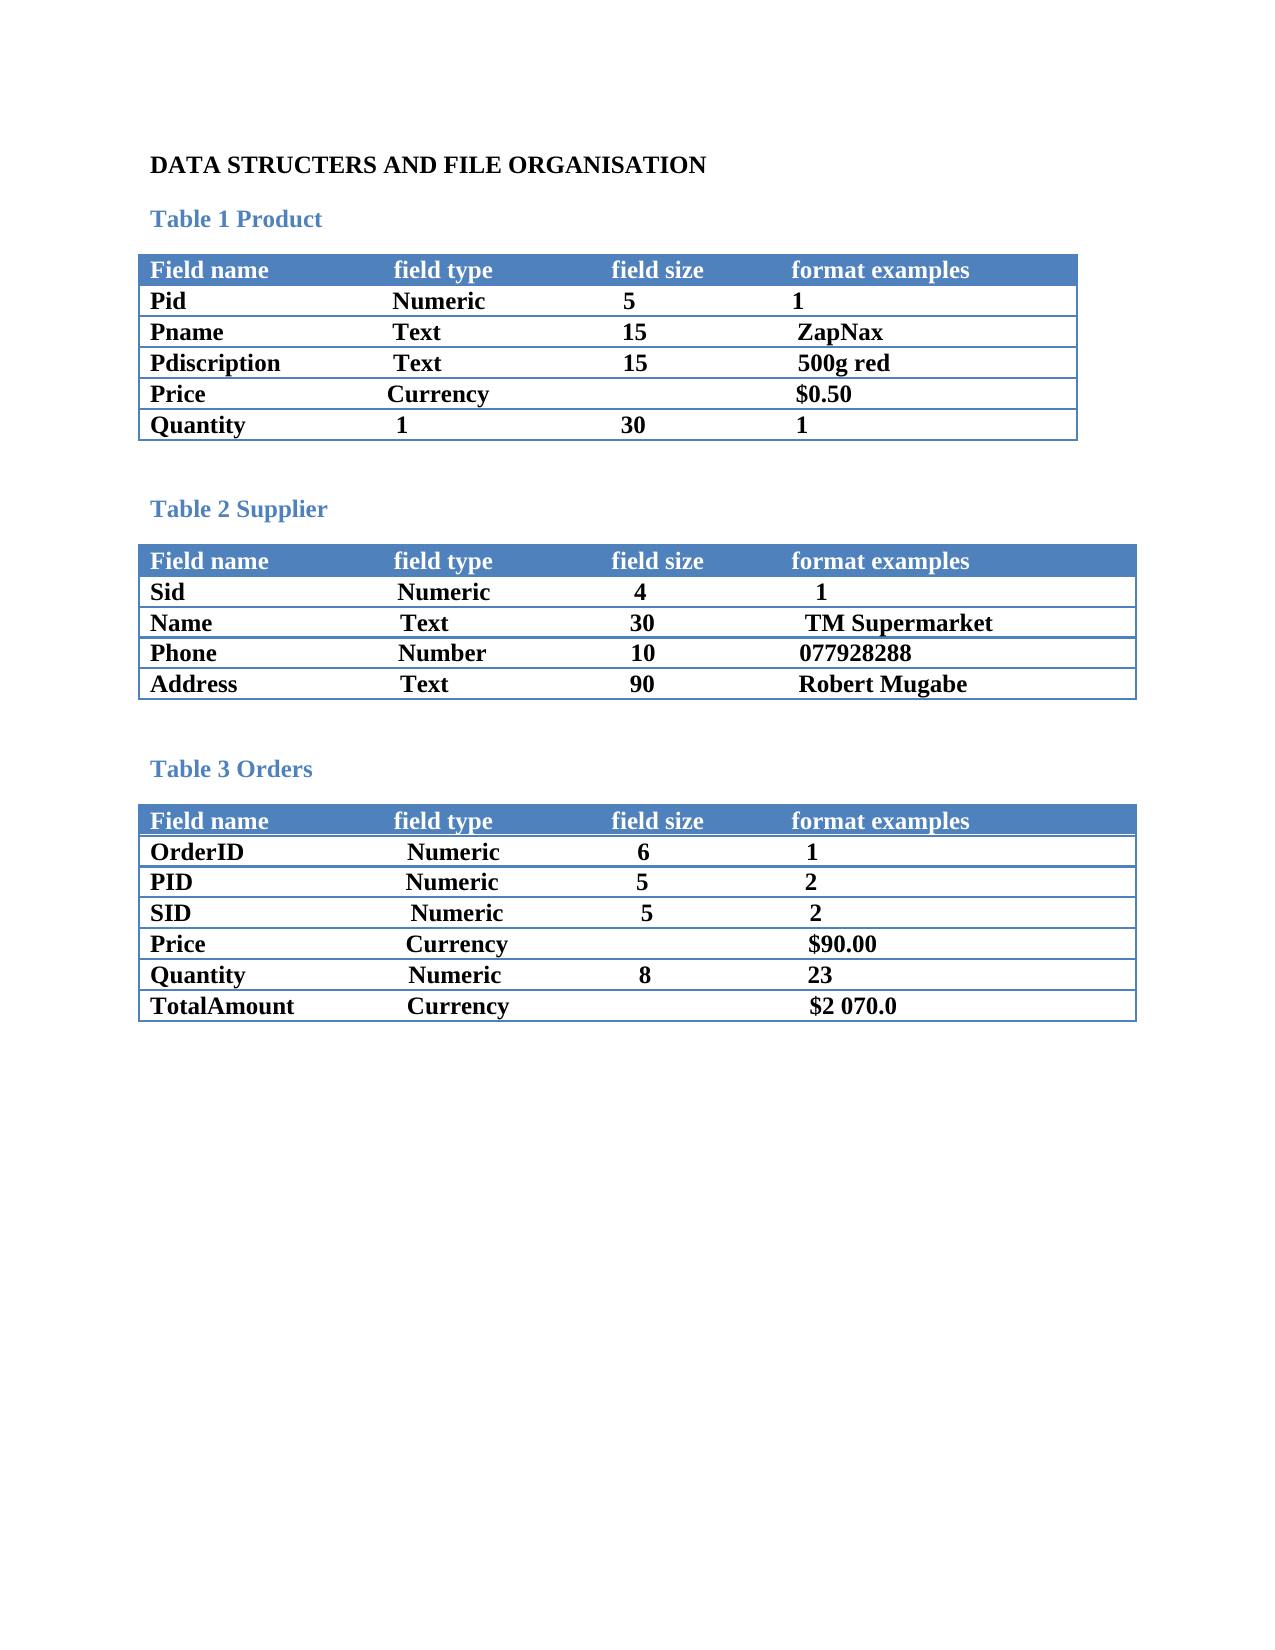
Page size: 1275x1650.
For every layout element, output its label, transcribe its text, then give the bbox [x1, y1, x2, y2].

table_cell Quantity 1 30 1 [140, 410, 1076, 438]
table_cell Pname Text 15 ZapNax [140, 317, 1076, 346]
table_cell Price Currency $90.00 [140, 929, 1135, 958]
table_header Field name field type field size format examples [140, 256, 1076, 284]
table_cell PID Numeric 5 2 [140, 868, 1135, 896]
table_header Field name field type field size format examples [140, 546, 1135, 575]
table_cell Sid Numeric 4 1 [140, 577, 1135, 606]
table_cell Name Text 30 TM Supermarket [140, 608, 1135, 636]
table_cell Pid Numeric 5 1 [140, 286, 1076, 315]
table_cell OrderID Numeric 6 1 [140, 837, 1135, 865]
table_cell Quantity Numeric 8 23 [140, 960, 1135, 989]
table_cell Phone Number 10 077928288 [140, 639, 1135, 667]
table_cell Address Text 90 Robert Mugabe [140, 669, 1135, 698]
table_cell TotalAmount Currency $2 070.0 [140, 991, 1135, 1019]
text Table 3 Orders [150, 754, 1125, 783]
text Table 2 Supplier [150, 494, 1125, 523]
table_cell SID Numeric 5 2 [140, 898, 1135, 927]
text DATA STRUCTERS AND FILE ORGANISATION [150, 150, 1125, 179]
table_cell Pdiscription Text 15 500g red [140, 348, 1076, 377]
table_header Field name field type field size format examples [140, 806, 1135, 834]
text Table 1 Product [150, 204, 1125, 233]
table_cell Price Currency $0.50 [140, 379, 1076, 408]
